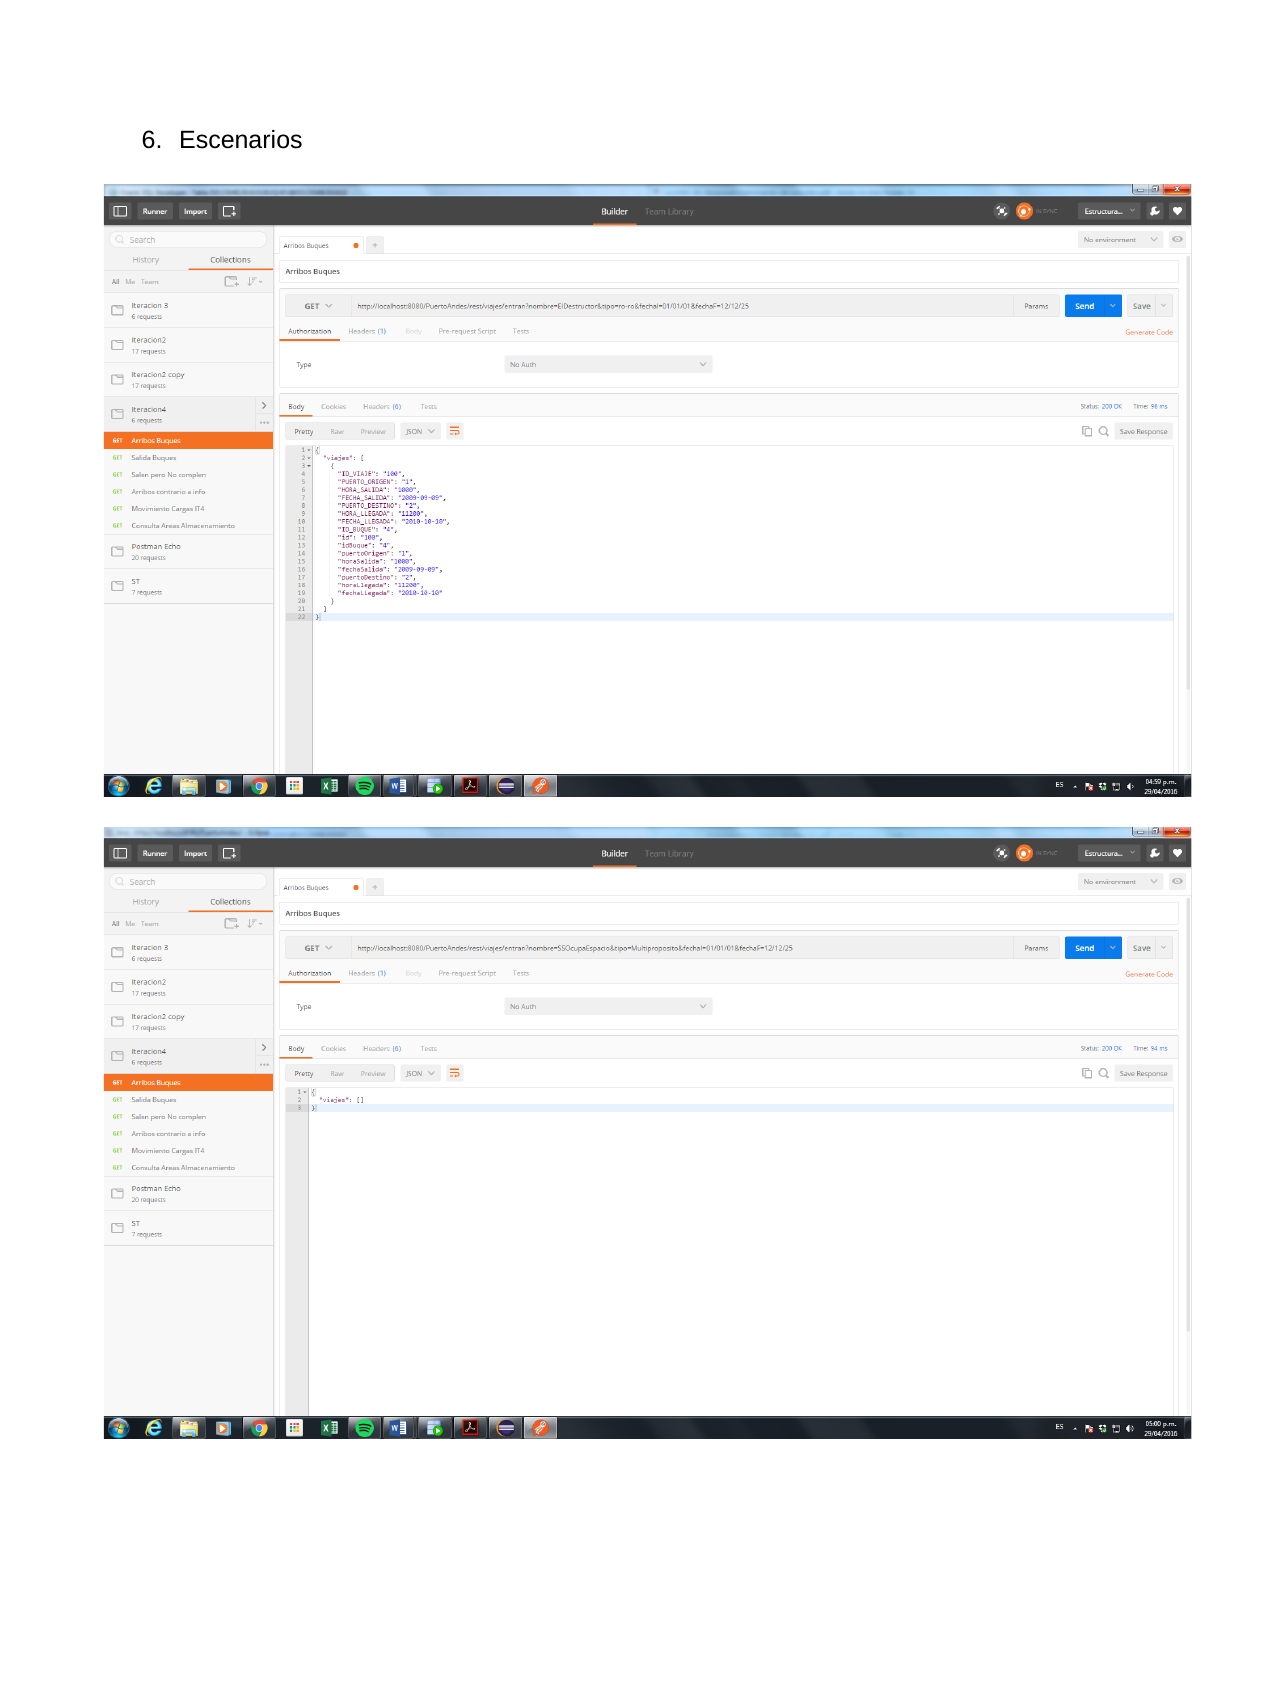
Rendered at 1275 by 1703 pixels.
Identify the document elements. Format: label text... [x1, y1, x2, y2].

list Escenarios [141, 125, 1191, 153]
picture [103, 827, 1192, 1439]
picture [103, 184, 1192, 797]
